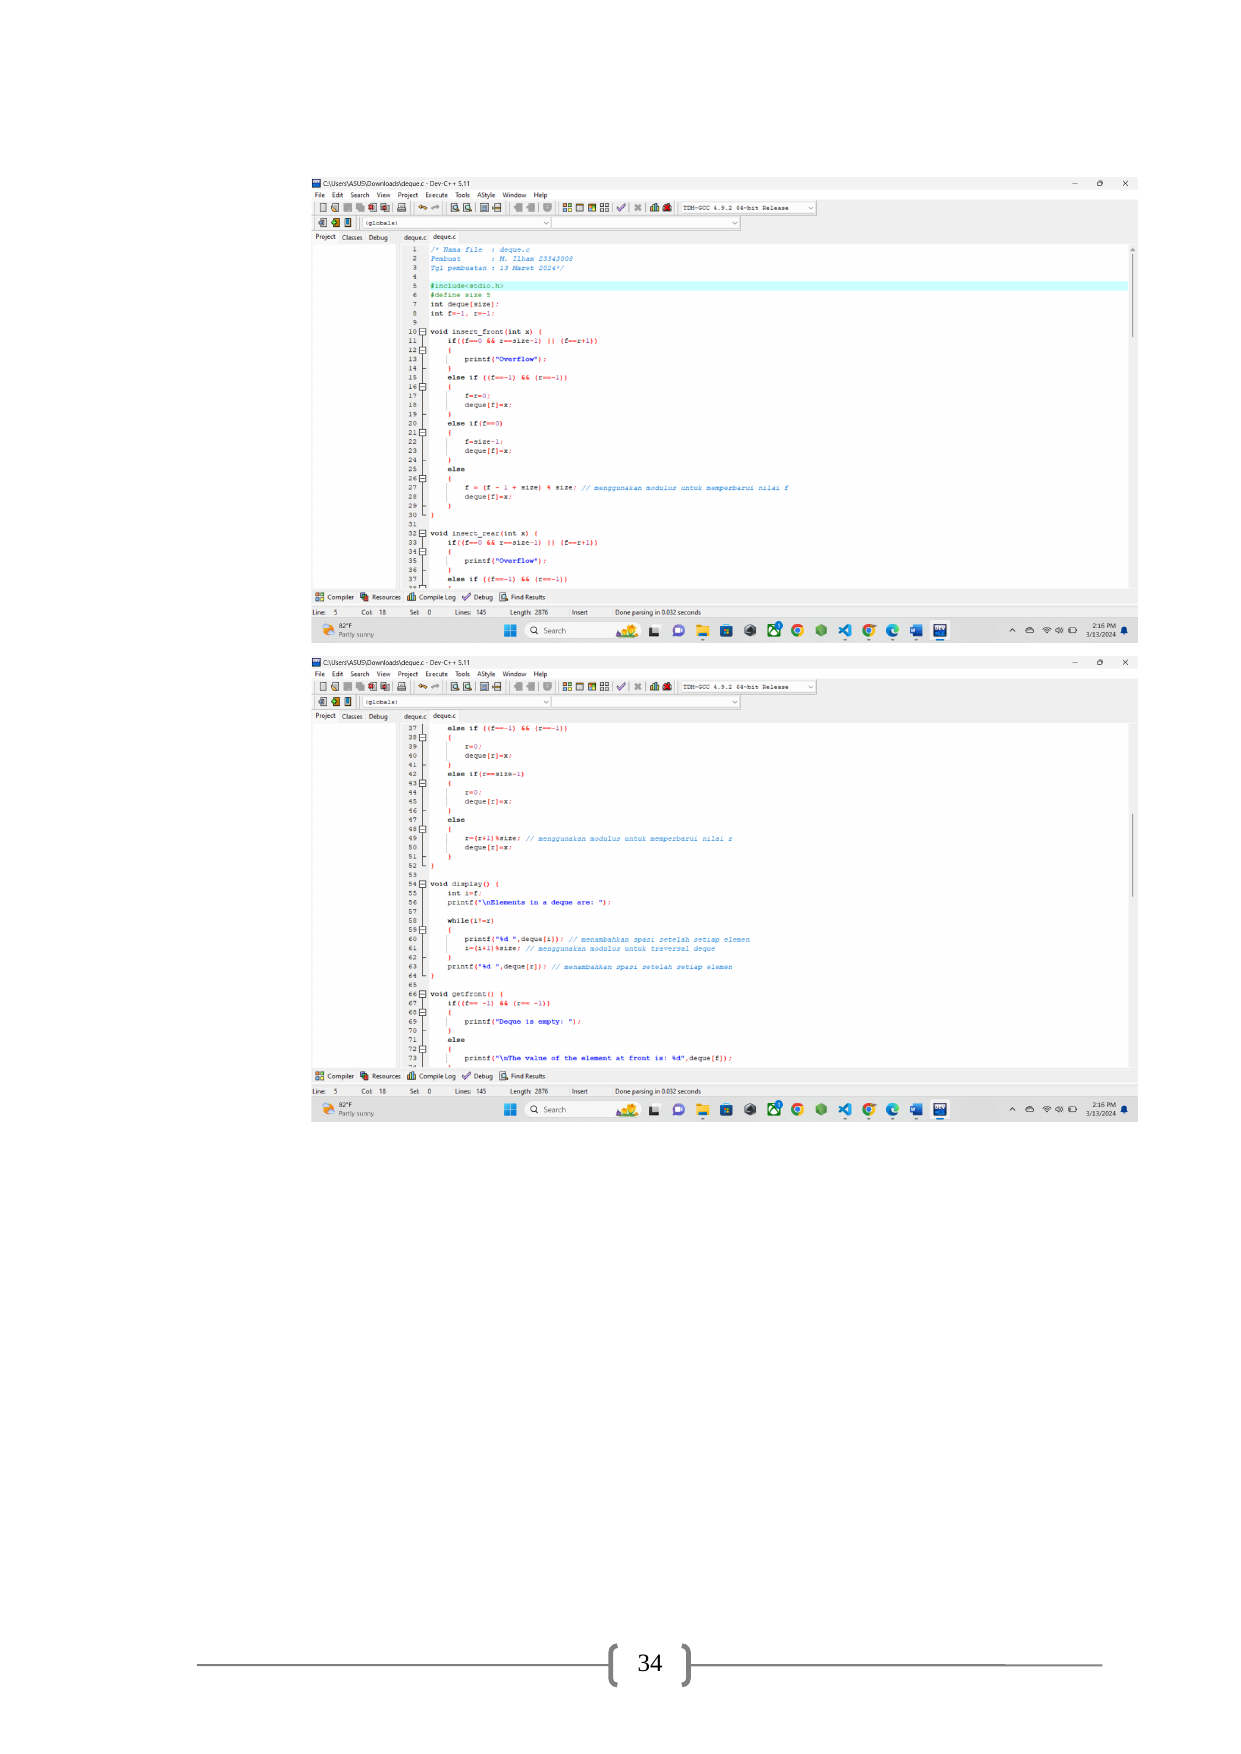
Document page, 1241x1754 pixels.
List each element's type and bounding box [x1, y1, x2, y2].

picture [311, 656, 1138, 1122]
picture [311, 177, 1138, 643]
